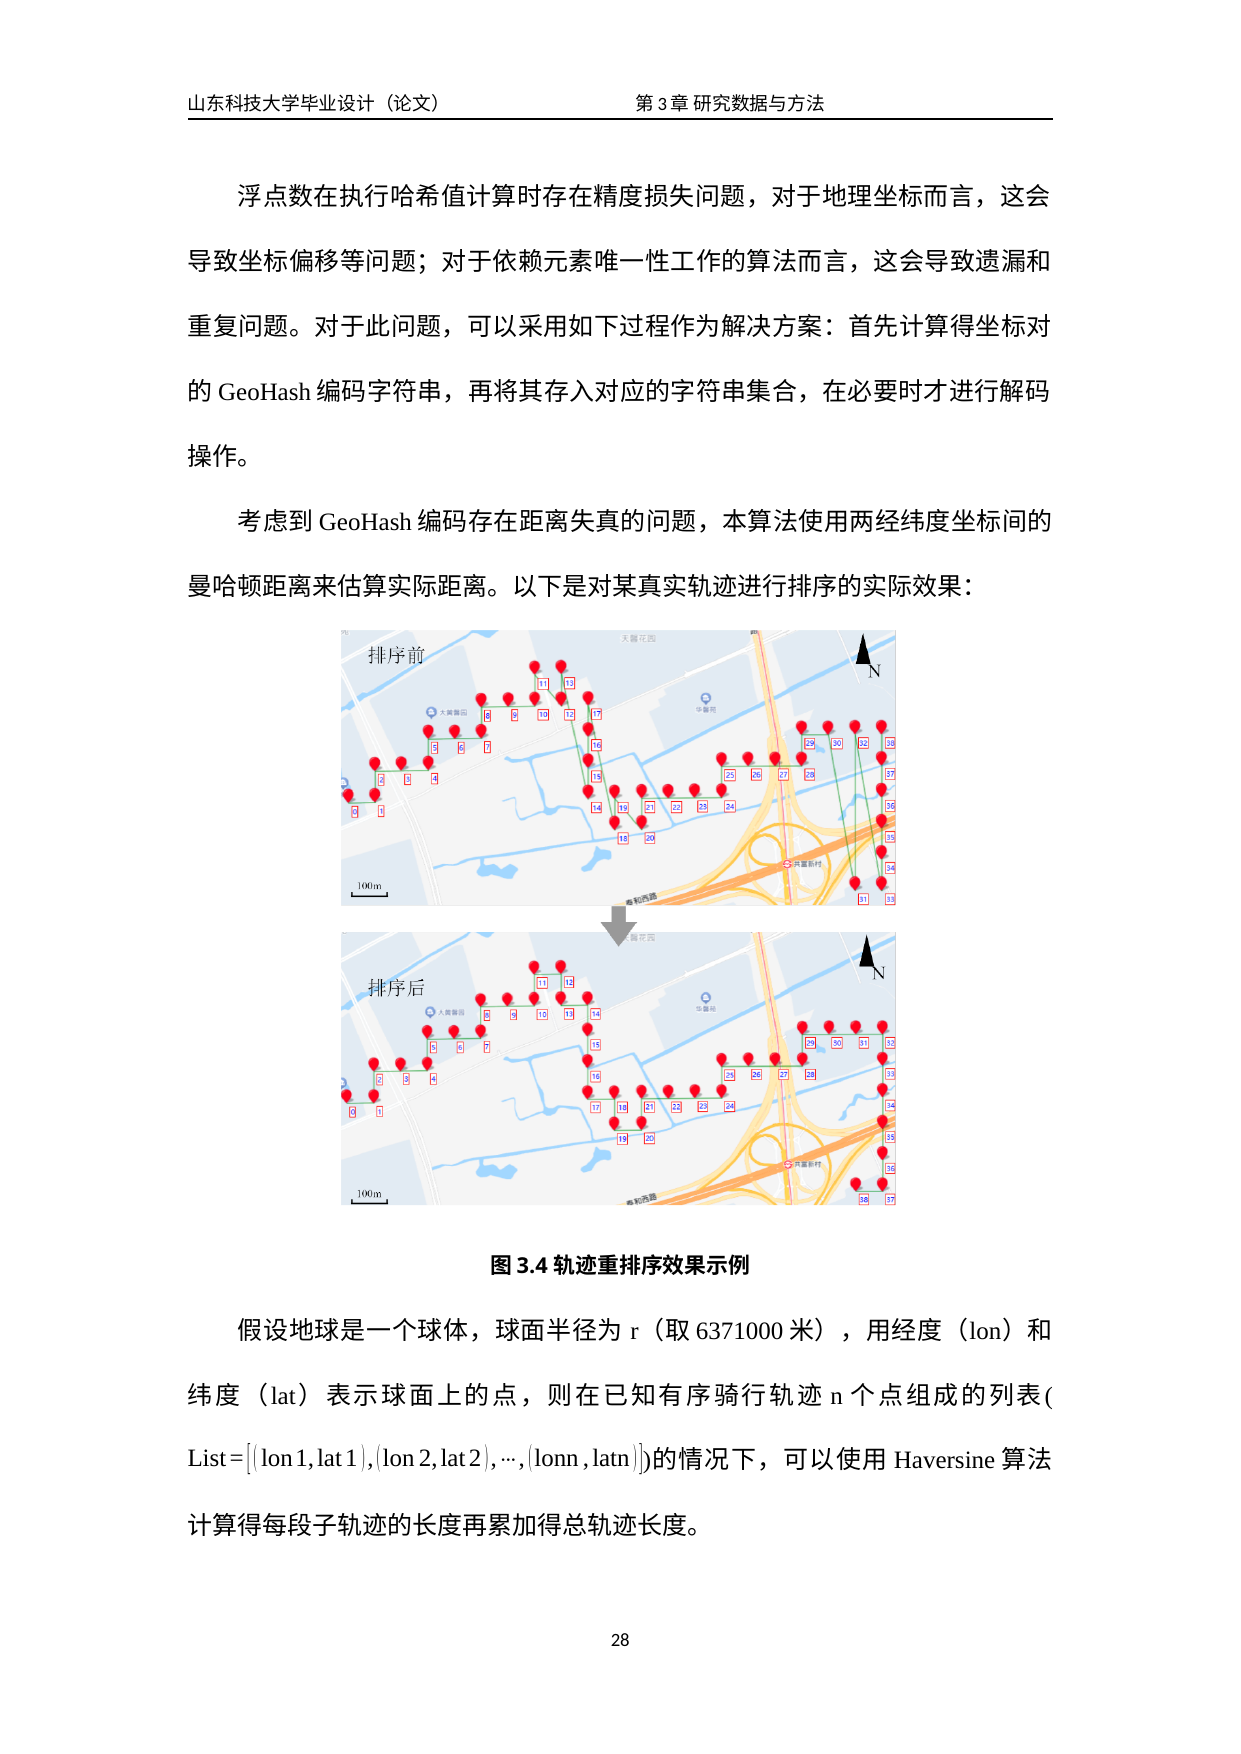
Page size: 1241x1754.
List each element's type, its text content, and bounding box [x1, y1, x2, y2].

text 图3.4 轨迹重排序效果示例 [187, 1248, 1053, 1280]
text 考虑到GeoHash编码存在距离失真的问题，本算法使用两经纬度坐标间的曼哈顿距离来估算实际距离。以下是对某真实轨迹进行排序的实际效果： [187, 487, 1053, 617]
text 浮点数在执行哈希值计算时存在精度损失问题，对于地理坐标而言，这会导致坐标偏移等问题；对于依赖元素唯一性工作的算法而言，这会导致遗漏和重复问题。对于此问题，可以采用如下过程作为解决方案：首先计算得坐标对的GeoHash编码字符串，再将其存入对应的字符串集合，在必要时才进行解码操作。 [187, 162, 1053, 487]
picture [327, 617, 913, 1226]
text 假设地球是一个球体，球面半径为 r（取6371000米），用经度（lon）和纬度（lat）表示球面上的点，则在已知有序骑行轨迹n个点组成的列表()的情况下，可以使用Haversine算法计算得每段子轨迹的长度再累加得总轨迹长度。 [187, 1296, 1053, 1556]
